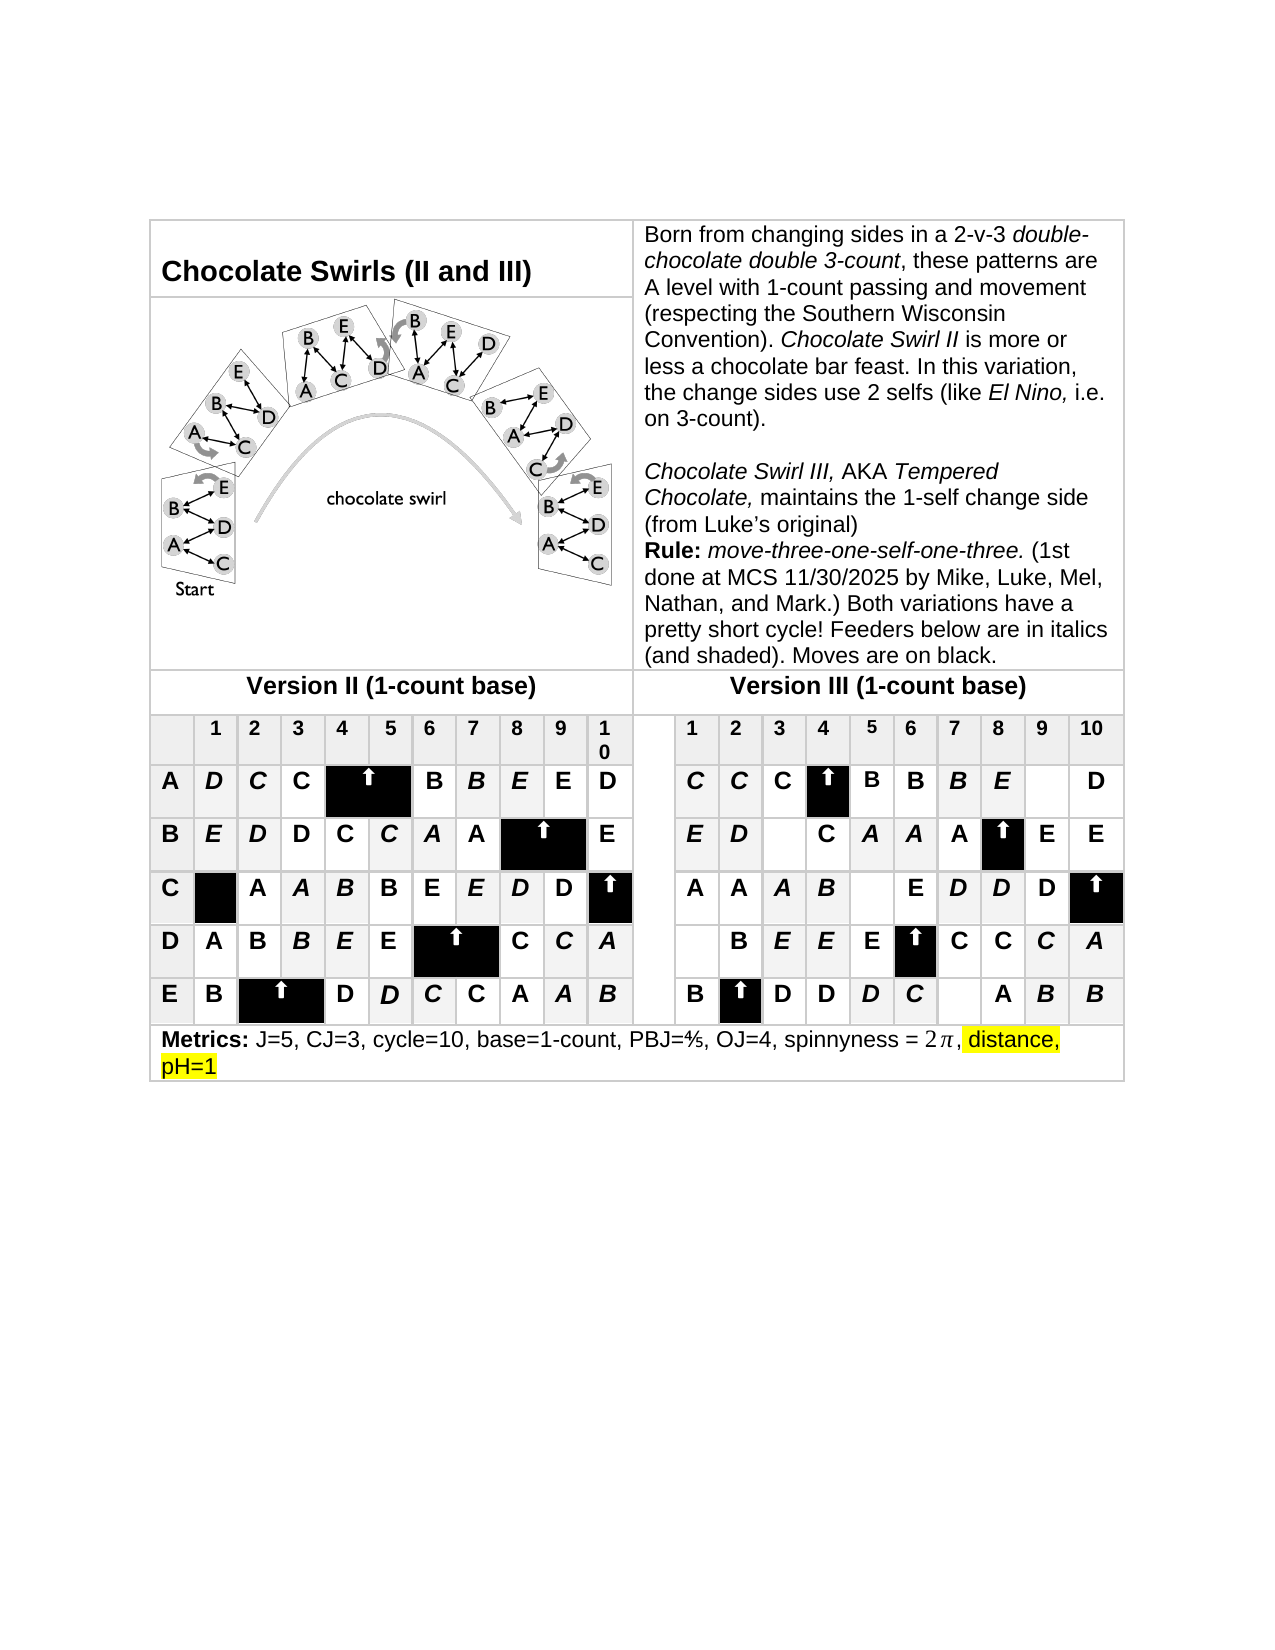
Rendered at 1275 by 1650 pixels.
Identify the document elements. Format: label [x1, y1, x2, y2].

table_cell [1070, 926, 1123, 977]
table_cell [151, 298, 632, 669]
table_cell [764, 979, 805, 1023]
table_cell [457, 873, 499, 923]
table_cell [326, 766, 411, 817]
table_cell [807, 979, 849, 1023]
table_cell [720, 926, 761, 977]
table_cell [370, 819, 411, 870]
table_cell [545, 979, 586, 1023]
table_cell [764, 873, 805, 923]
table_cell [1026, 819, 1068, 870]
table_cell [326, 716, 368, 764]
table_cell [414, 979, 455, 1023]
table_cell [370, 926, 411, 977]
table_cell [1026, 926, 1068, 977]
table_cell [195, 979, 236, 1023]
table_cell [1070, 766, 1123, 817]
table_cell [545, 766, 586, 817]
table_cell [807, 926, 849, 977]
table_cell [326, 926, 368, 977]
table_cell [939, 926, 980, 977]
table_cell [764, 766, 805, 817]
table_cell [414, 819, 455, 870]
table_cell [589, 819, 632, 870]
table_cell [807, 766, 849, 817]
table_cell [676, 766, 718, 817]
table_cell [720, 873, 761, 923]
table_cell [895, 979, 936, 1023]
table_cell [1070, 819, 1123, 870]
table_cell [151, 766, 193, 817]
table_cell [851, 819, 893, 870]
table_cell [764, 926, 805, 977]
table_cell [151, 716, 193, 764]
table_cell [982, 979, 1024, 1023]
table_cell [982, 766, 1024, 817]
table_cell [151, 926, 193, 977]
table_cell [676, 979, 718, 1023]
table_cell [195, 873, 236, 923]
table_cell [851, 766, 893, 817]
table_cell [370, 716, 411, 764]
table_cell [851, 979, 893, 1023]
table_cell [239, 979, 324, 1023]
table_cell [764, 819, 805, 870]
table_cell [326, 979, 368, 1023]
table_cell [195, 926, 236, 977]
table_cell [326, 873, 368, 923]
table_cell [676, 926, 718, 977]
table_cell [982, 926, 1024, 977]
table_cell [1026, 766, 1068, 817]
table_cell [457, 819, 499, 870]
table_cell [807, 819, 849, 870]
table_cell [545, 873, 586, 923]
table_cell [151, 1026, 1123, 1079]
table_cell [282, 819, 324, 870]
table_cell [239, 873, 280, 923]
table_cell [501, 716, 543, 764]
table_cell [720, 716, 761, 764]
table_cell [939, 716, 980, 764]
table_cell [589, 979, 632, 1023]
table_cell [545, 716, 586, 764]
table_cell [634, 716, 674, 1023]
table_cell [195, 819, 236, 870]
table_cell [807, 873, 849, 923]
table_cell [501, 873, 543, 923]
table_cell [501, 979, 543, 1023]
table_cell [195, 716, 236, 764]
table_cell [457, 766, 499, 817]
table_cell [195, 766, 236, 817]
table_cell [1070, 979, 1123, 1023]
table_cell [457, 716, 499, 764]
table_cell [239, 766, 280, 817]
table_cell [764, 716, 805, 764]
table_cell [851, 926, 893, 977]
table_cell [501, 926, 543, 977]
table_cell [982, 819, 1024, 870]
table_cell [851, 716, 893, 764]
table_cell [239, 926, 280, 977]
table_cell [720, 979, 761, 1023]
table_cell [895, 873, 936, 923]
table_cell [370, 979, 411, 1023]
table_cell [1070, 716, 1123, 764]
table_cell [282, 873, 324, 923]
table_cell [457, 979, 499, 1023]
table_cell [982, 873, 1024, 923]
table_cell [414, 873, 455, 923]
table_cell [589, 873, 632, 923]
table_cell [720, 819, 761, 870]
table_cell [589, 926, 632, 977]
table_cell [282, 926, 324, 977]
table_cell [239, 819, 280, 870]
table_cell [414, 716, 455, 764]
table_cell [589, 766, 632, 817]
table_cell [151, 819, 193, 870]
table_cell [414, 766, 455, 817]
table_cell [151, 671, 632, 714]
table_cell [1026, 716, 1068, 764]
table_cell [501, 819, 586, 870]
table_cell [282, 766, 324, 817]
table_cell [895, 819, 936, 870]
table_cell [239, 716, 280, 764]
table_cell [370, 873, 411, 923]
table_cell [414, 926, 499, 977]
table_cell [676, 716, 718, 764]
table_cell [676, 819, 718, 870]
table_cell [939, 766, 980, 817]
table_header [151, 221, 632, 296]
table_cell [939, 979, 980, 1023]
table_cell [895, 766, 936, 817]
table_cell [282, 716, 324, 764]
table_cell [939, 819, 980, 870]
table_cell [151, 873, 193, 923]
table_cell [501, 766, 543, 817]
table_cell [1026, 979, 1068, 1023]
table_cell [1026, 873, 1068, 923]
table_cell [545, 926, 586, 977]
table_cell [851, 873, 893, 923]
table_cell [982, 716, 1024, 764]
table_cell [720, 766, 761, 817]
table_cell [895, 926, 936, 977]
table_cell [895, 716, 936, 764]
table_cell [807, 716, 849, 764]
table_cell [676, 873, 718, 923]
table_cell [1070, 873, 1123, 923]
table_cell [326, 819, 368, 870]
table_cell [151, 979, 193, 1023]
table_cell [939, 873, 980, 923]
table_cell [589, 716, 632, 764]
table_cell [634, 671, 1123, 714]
picture [161, 298, 612, 602]
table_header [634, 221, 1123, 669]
